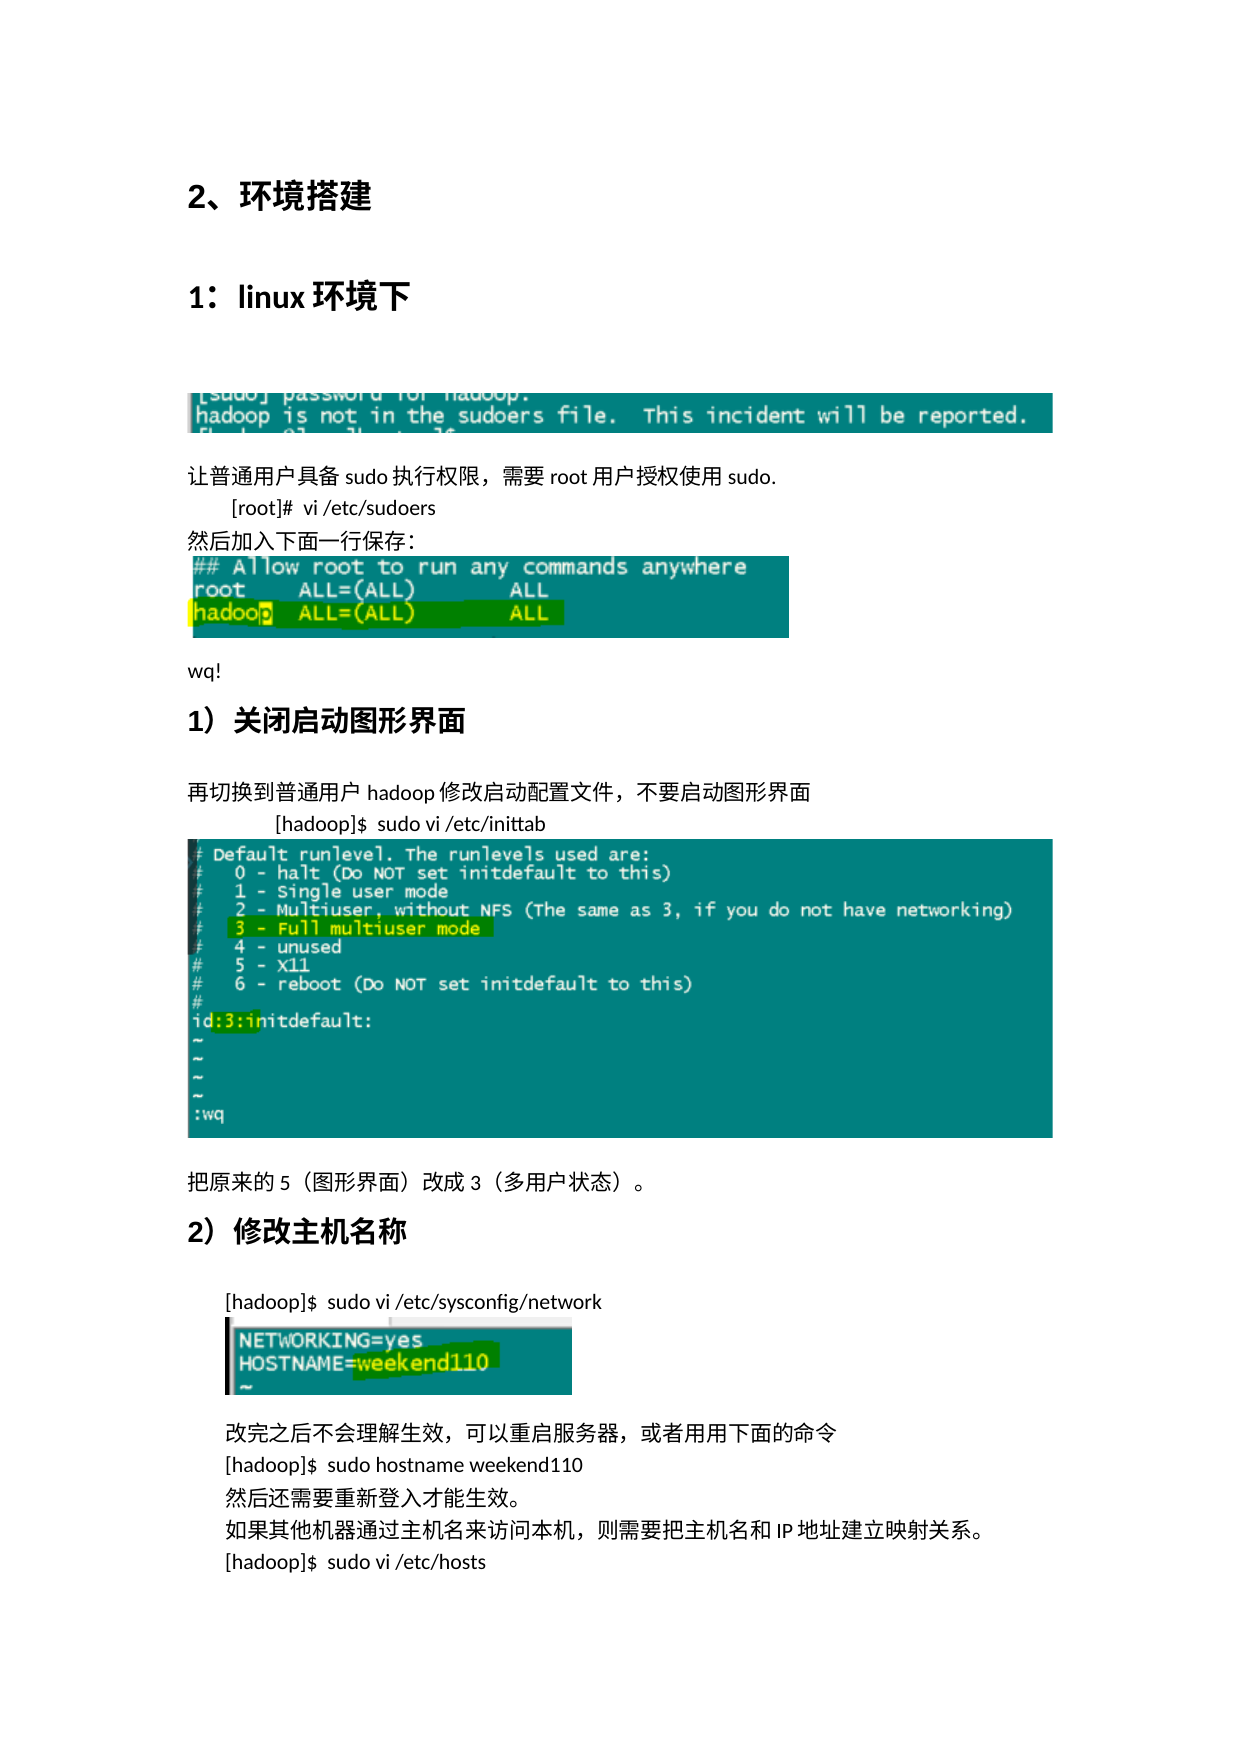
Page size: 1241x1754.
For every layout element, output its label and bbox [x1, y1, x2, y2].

picture [187, 556, 789, 638]
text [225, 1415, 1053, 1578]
picture [225, 1317, 572, 1395]
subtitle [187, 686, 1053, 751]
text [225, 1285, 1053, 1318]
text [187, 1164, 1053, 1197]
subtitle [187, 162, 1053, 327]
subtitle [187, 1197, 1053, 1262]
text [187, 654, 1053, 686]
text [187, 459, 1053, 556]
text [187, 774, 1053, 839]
picture [187, 393, 1053, 433]
picture [187, 839, 1053, 1138]
